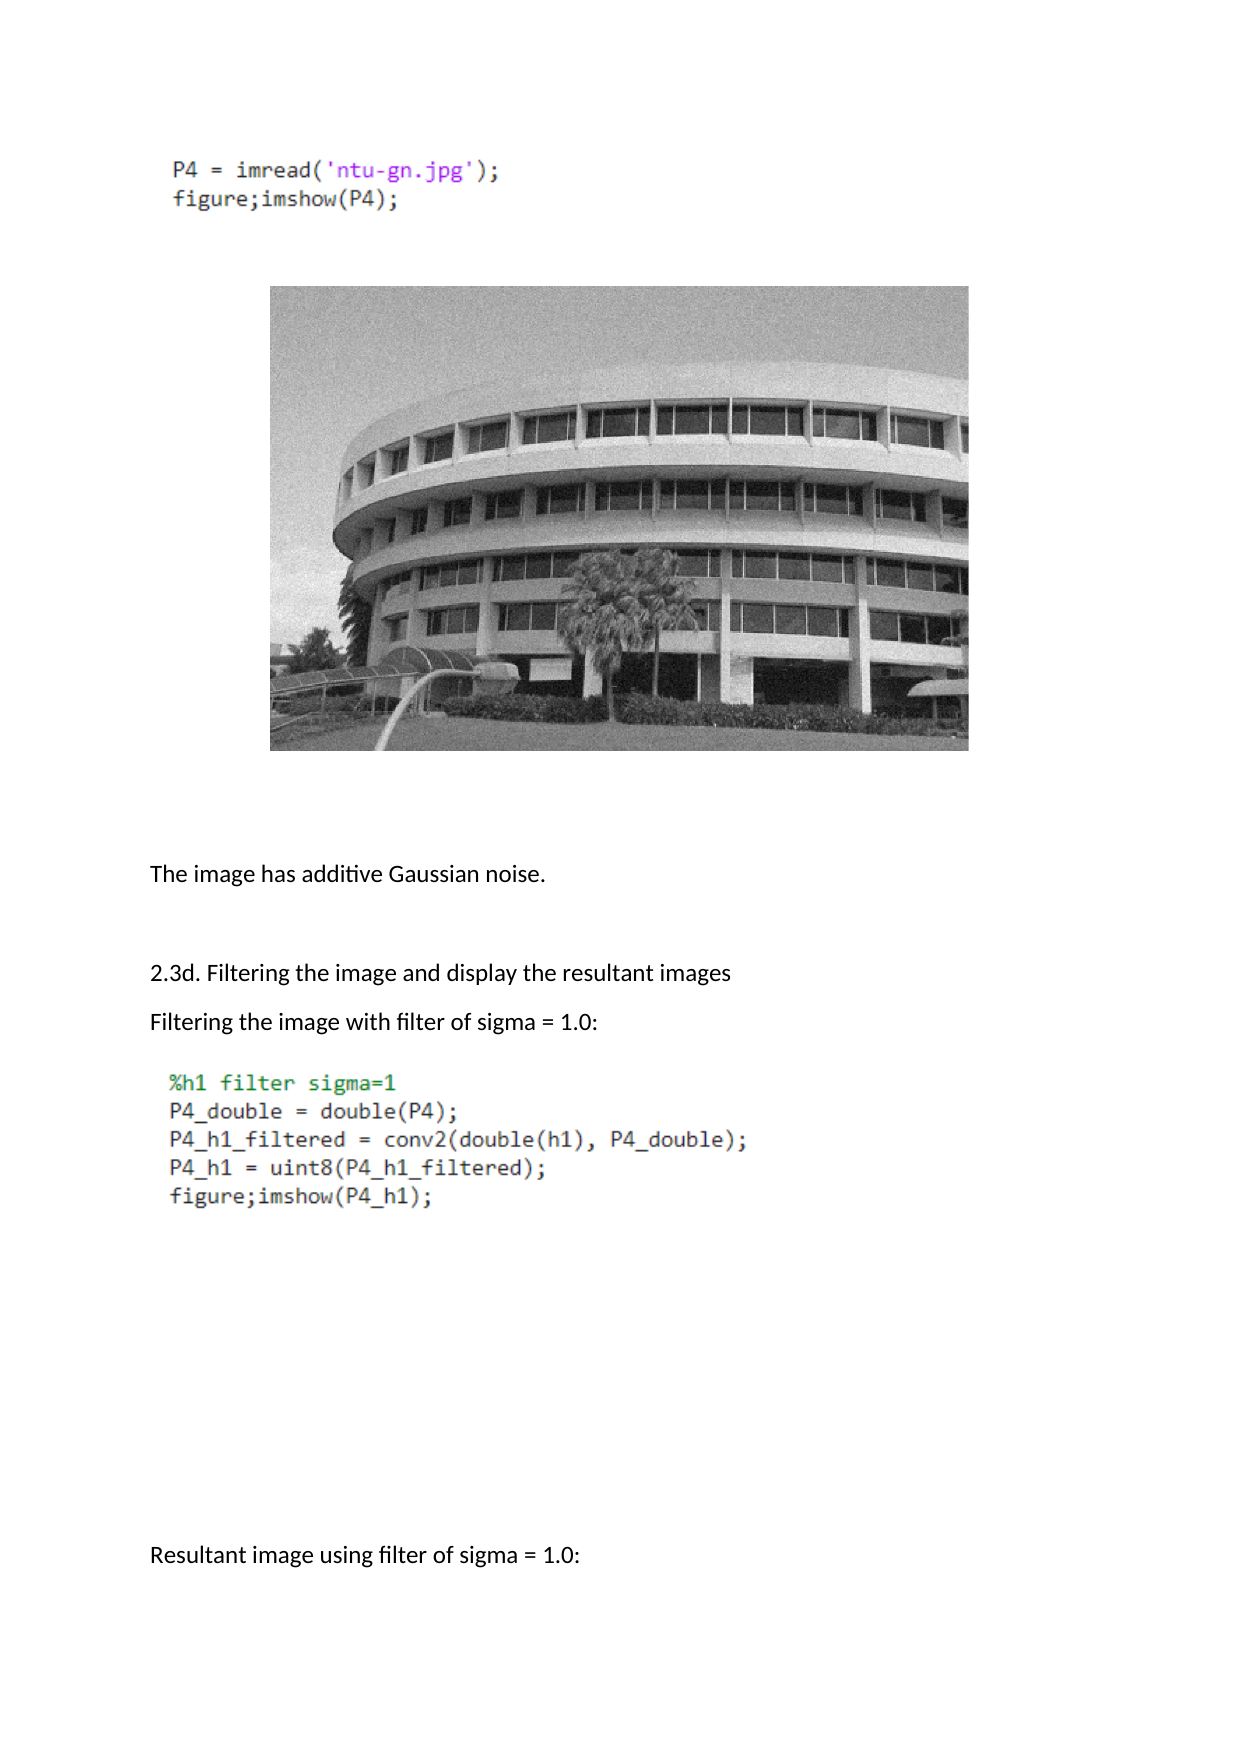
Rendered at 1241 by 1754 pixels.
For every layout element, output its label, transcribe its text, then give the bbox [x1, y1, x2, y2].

picture [150, 150, 507, 227]
text The image has additive Gaussian noise. [150, 858, 1090, 888]
text Filtering the image with filter of sigma = 1.0: [150, 1007, 1090, 1037]
text Resultant image using filter of sigma = 1.0: [150, 1540, 1090, 1570]
picture [150, 1056, 755, 1224]
text 2.3d. Filtering the image and display the resultant images [150, 957, 1090, 987]
